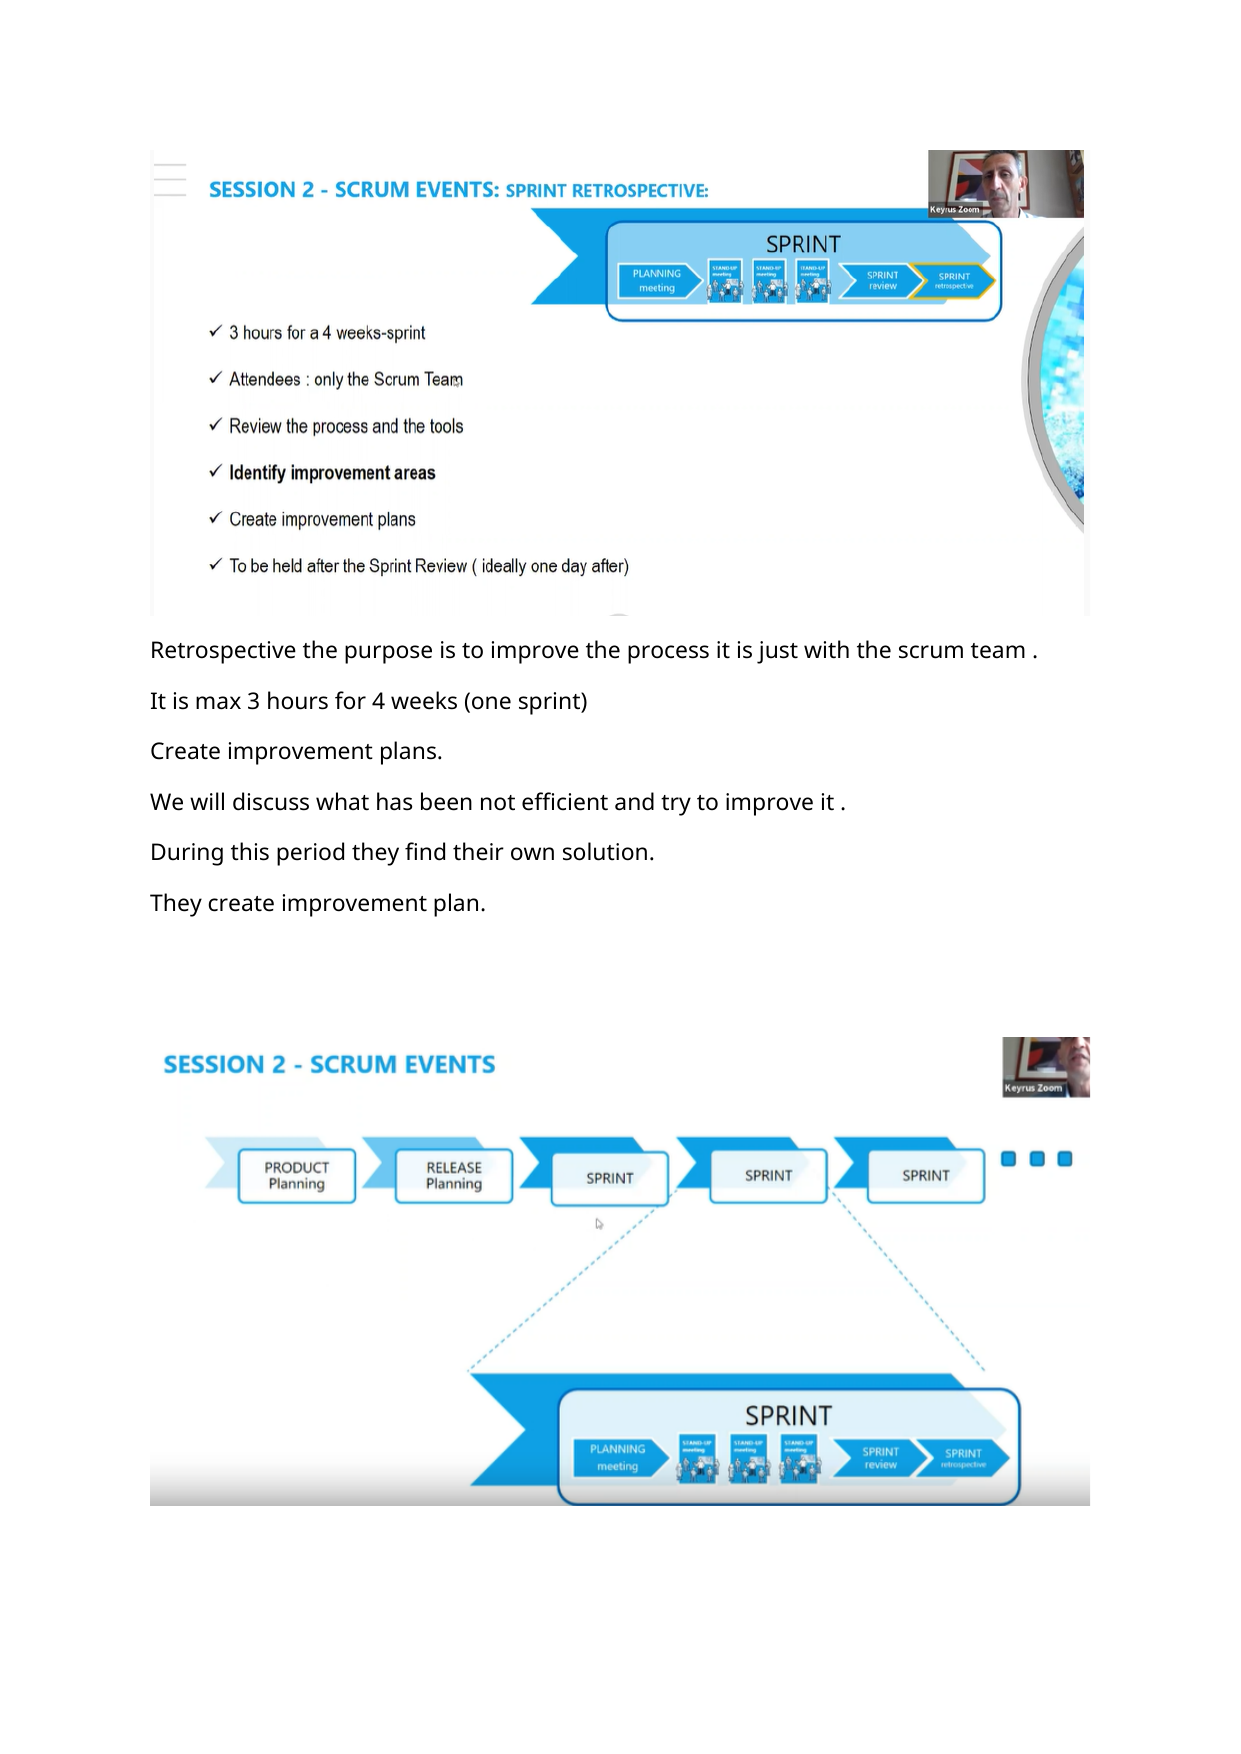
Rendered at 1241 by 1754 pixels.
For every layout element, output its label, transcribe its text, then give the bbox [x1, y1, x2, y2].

text It is max 3 hours for 4 weeks (one sprint) [150, 685, 1090, 716]
text We will discuss what has been not efficient and try to improve it . [150, 786, 1090, 817]
picture [150, 1037, 1091, 1506]
text Create improvement plans. [150, 735, 1090, 767]
text They create improvement plan. [150, 887, 1090, 918]
text During this period they find their own solution. [150, 836, 1090, 867]
picture [150, 150, 1091, 616]
text Retrospective the purpose is to improve the process it is just with the scrum team . [150, 634, 1090, 666]
